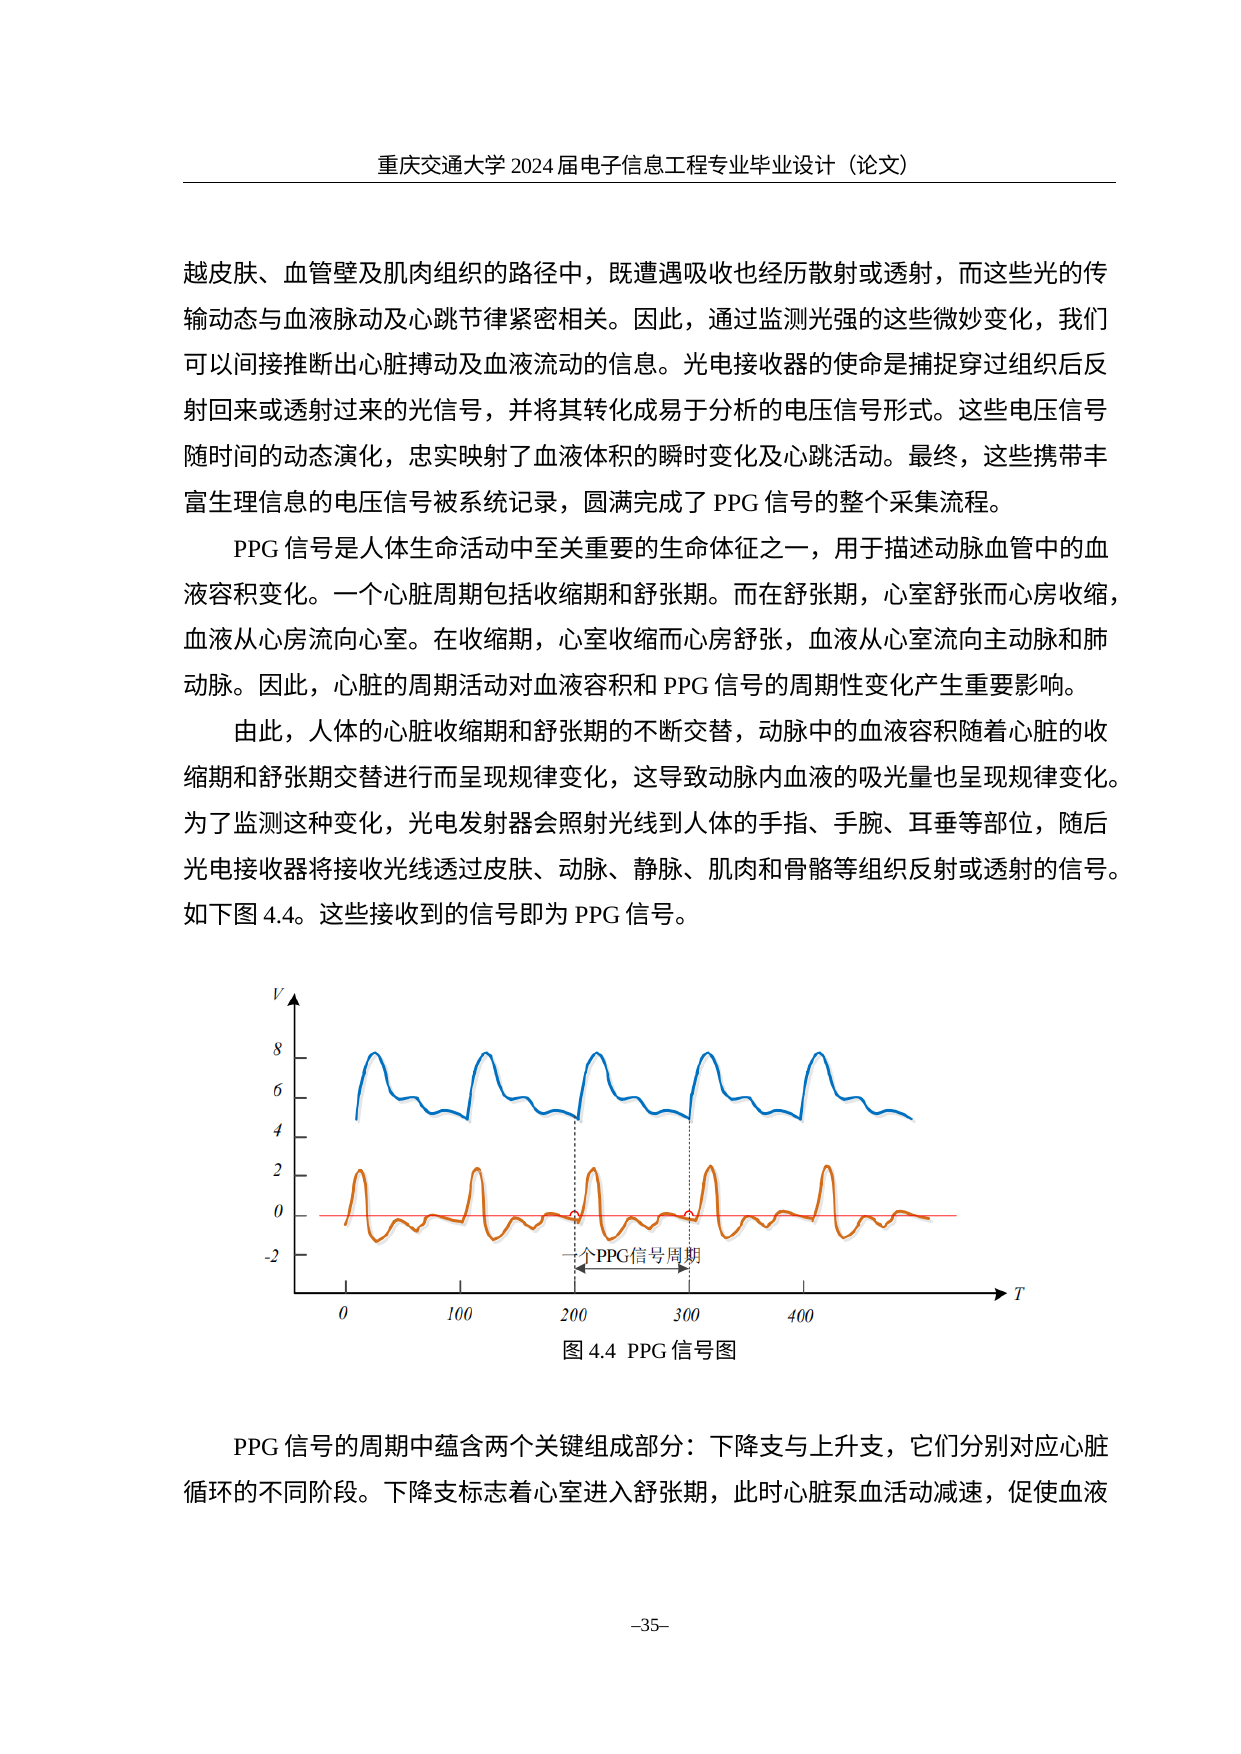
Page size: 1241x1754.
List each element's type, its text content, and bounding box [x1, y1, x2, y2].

text PPG信号是人体生命活动中至关重要的生命体征之一，用于描述动脉血管中的血液容积变化。一个心脏周期包括收缩期和舒张期。而在舒张期，心室舒张而心房收缩，血液从心房流向心室。在收缩期，心室收缩而心房舒张，血液从心室流向主动脉和肺动脉。因此，心脏的周期活动对血液容积和PPG信号的周期性变化产生重要影响。 [183, 521, 1116, 704]
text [183, 246, 1116, 521]
picture [233, 978, 1052, 1334]
text 图4.4 PPG信号图 [183, 1333, 1116, 1365]
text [183, 1419, 1116, 1510]
text 由此，人体的心脏收缩期和舒张期的不断交替，动脉中的血液容积随着心脏的收缩期和舒张期交替进行而呈现规律变化，这导致动脉内血液的吸光量也呈现规律变化。为了监测这种变化，光电发射器会照射光线到人体的手指、手腕、耳垂等部位，随后光电接收器将接收光线透过皮肤、动脉、静脉、肌肉和骨骼等组织反射或透射的信号。如下图4.4。这些接收到的信号即为PPG信号。 [183, 704, 1116, 933]
